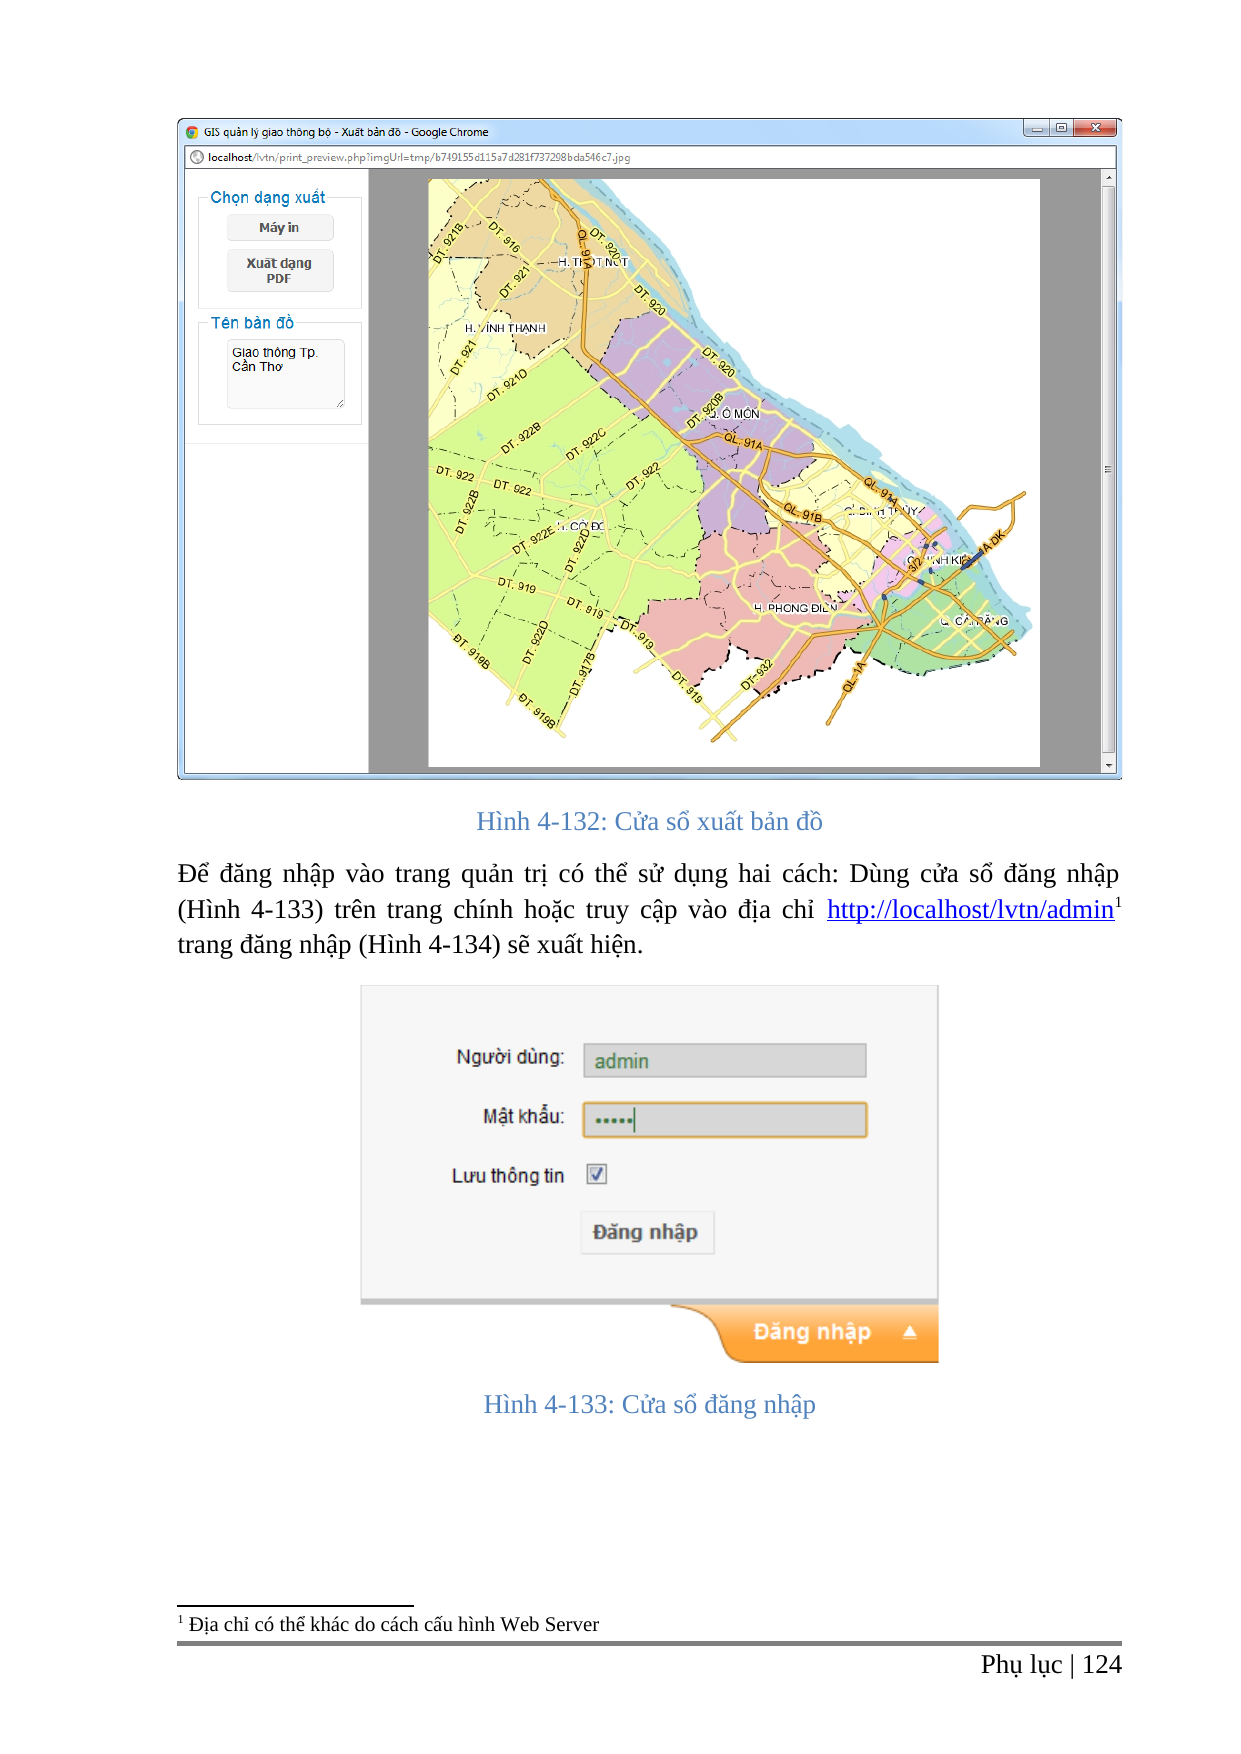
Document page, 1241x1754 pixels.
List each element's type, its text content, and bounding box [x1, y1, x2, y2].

picture [360, 985, 939, 1363]
picture [177, 118, 1123, 780]
